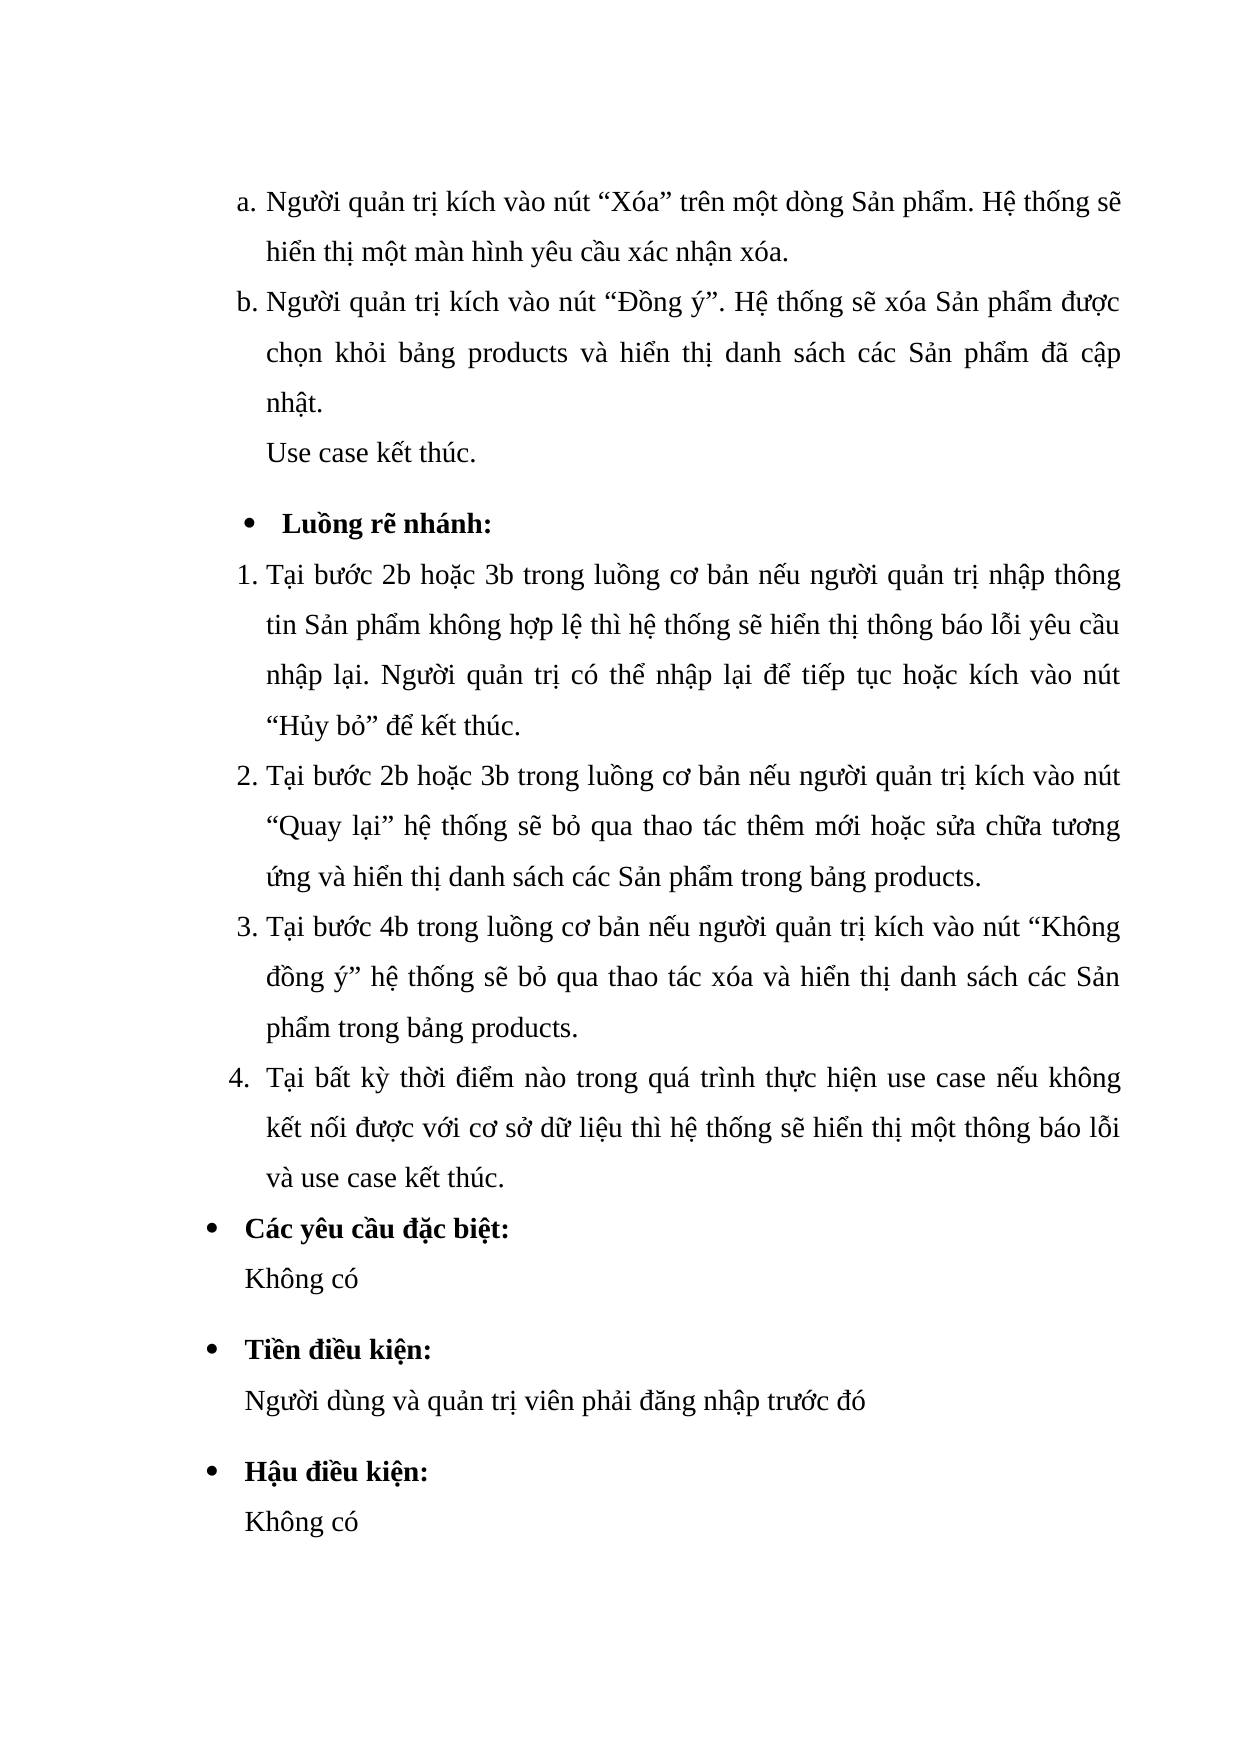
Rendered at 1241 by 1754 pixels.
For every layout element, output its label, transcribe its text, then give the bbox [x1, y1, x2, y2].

list Use case kết thúc. [266, 435, 1122, 469]
text Không có [244, 1504, 1122, 1538]
list Tiền điều kiện: [207, 1332, 1122, 1366]
list Người quản trị kích vào nút “Đồng ý”. Hệ thống sẽ xóa Sản phẩm được chọn khỏi bảng products và hiển thị danh sách các Sản phẩm đã cập nhật. [236, 284, 1122, 418]
list Các yêu cầu đặc biệt: [207, 1211, 1122, 1244]
text Người dùng và quản trị viên phải đăng nhập trước đó [244, 1383, 1122, 1416]
list Hậu điều kiện: [207, 1454, 1122, 1488]
list Luồng rẽ nhánh: [244, 506, 1122, 540]
list Tại bất kỳ thời điểm nào trong quá trình thực hiện use case nếu không kết nối được với cơ sở dữ liệu thì hệ thống sẽ hiển thị một thông báo lỗi và use case kết thúc. [228, 1060, 1122, 1194]
list Người quản trị kích vào nút “Xóa” trên một dòng Sản phẩm. Hệ thống sẽ hiển thị một màn hình yêu cầu xác nhận xóa. [236, 184, 1122, 268]
list Tại bước 2b hoặc 3b trong luồng cơ bản nếu người quản trị kích vào nút “Quay lại” hệ thống sẽ bỏ qua thao tác thêm mới hoặc sửa chữa tương ứng và hiển thị danh sách các Sản phẩm trong bảng products. [236, 758, 1122, 892]
list Tại bước 4b trong luồng cơ bản nếu người quản trị kích vào nút “Không đồng ý” hệ thống sẽ bỏ qua thao tác xóa và hiển thị danh sách các Sản phẩm trong bảng products. [236, 909, 1122, 1043]
list Tại bước 2b hoặc 3b trong luồng cơ bản nếu người quản trị nhập thông tin Sản phẩm không hợp lệ thì hệ thống sẽ hiển thị thông báo lỗi yêu cầu nhập lại. Người quản trị có thể nhập lại để tiếp tục hoặc kích vào nút “Hủy bỏ” để kết thúc. [236, 557, 1122, 741]
text Không có [244, 1261, 1122, 1295]
